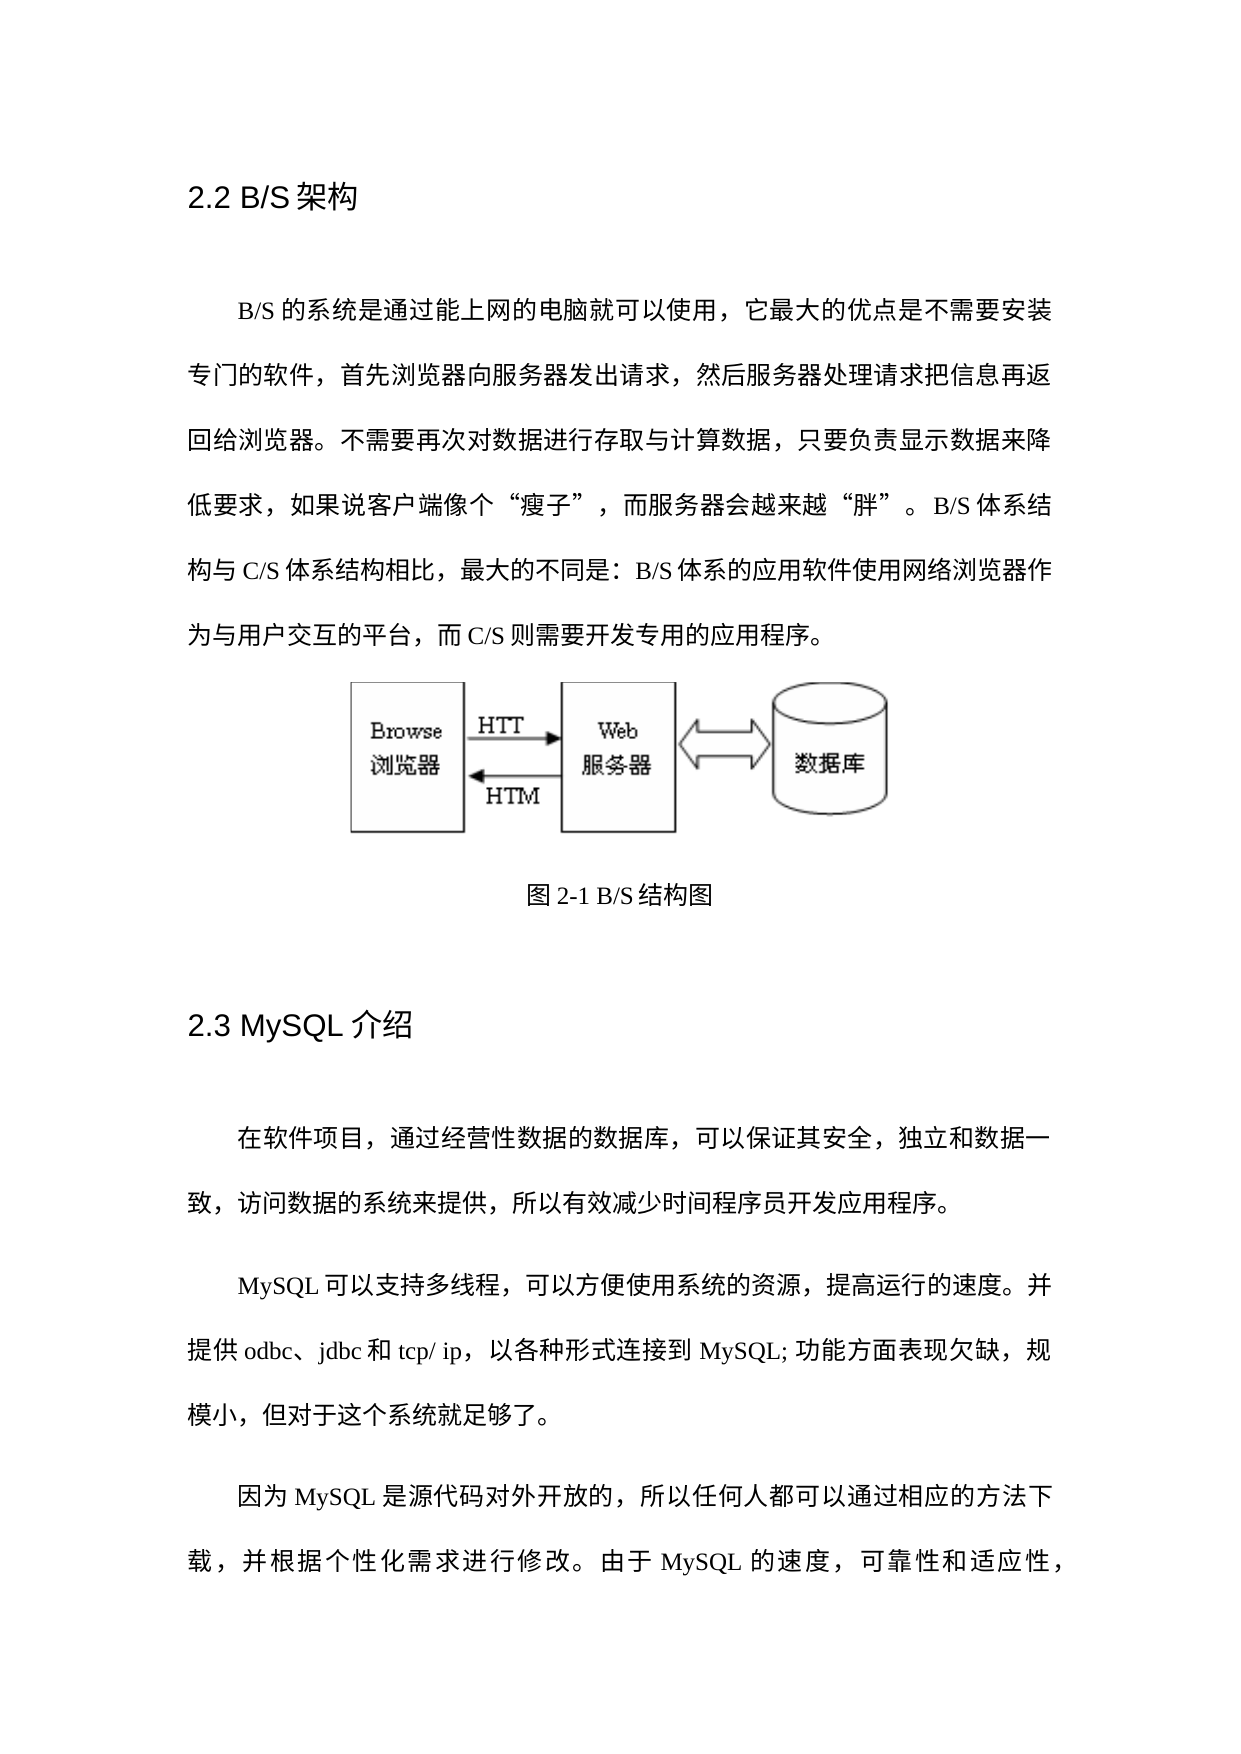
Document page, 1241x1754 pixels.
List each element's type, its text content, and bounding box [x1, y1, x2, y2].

picture [350, 682, 890, 835]
text MySQL可以支持多线程，可以方便使用系统的资源，提高运行的速度。并提供odbc、jdbc和tcp/ ip，以各种形式连接到MySQL; 功能方面表现欠缺，规模小，但对于这个系统就足够了。 [187, 1251, 1053, 1446]
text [187, 1462, 1053, 1592]
text B/S的系统是通过能上网的电脑就可以使用，它最大的优点是不需要安装专门的软件，首先浏览器向服务器发出请求，然后服务器处理请求把信息再返回给浏览器。不需要再次对数据进行存取与计算数据，只要负责显示数据来降低要求，如果说客户端像个“瘦子”，而服务器会越来越“胖”。B/S体系结构与C/S体系结构相比，最大的不同是：B/S体系的应用软件使用网络浏览器作为与用户交互的平台，而C/S则需要开发专用的应用程序。 [187, 276, 1053, 666]
subtitle 2.3 MySQL 介绍 [187, 991, 1053, 1056]
text 图2-1 B/S结构图 [187, 861, 1053, 926]
text 在软件项目，通过经营性数据的数据库，可以保证其安全，独立和数据一致，访问数据的系统来提供，所以有效减少时间程序员开发应用程序。 [187, 1104, 1053, 1234]
subtitle 2.2 B/S架构 [187, 162, 1053, 227]
